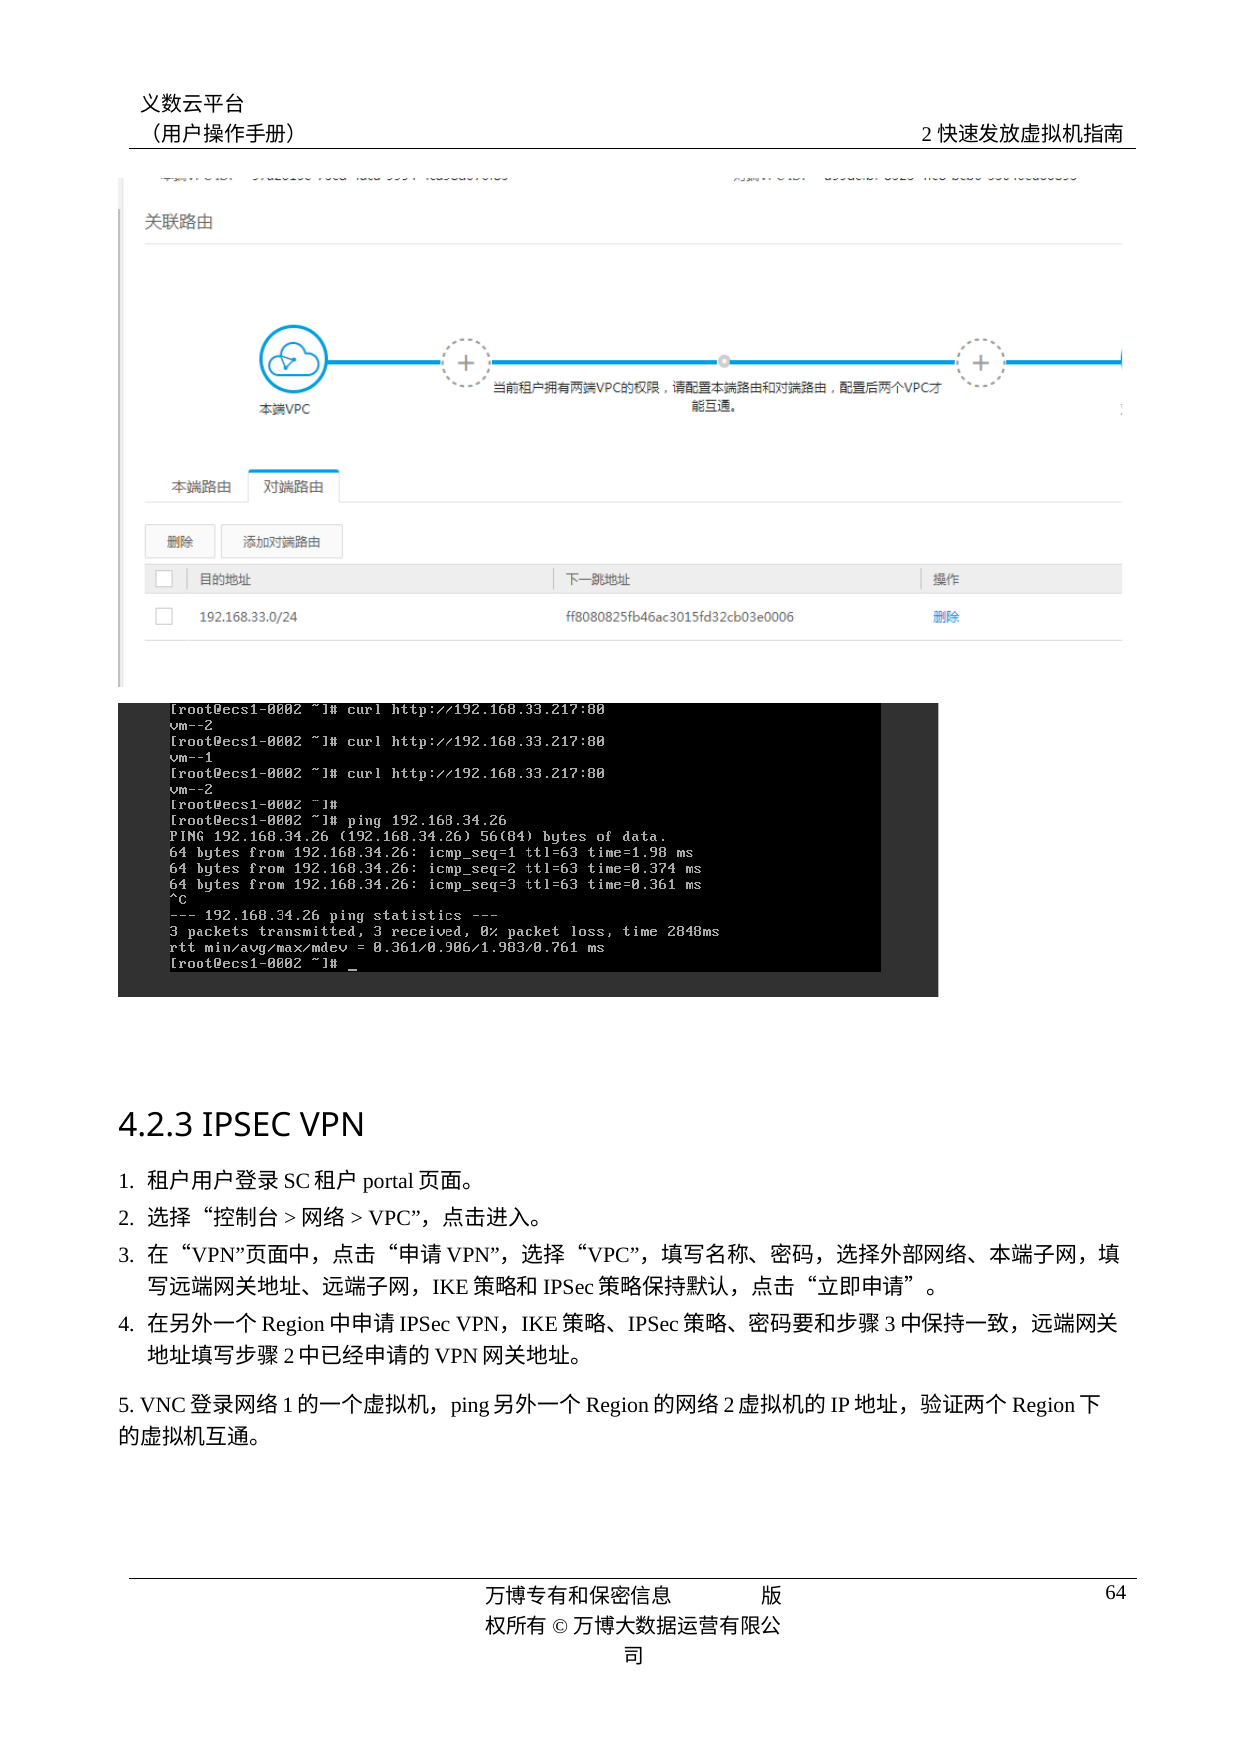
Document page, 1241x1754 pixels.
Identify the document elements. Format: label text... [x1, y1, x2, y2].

picture [118, 703, 939, 997]
picture [118, 178, 1123, 687]
list 选择“控制台 > 网络 > VPC”，点击进入。 [118, 1200, 1122, 1232]
list 租户用户登录SC租户portal页面。 [118, 1163, 1122, 1196]
list 在另外一个Region中申请IPSec VPN，IKE策略、IPSec策略、密码要和步骤3中保持一致，远端网关地址填写步骤2中已经申请的VPN网关地址。 [118, 1306, 1122, 1371]
list 在“VPN”页面中，点击“申请VPN”，选择“VPC”，填写名称、密码，选择外部网络、本端子网，填写远端网关地址、远端子网，IKE策略和IPSec策略保持默认，点击“立即申请”。 [118, 1236, 1122, 1301]
text 5. VNC登录网络1的一个虚拟机，ping另外一个Region的网络2虚拟机的IP地址，验证两个Region下的虚拟机互通。 [118, 1387, 1122, 1451]
subtitle IPSEC VPN [118, 1101, 1122, 1146]
